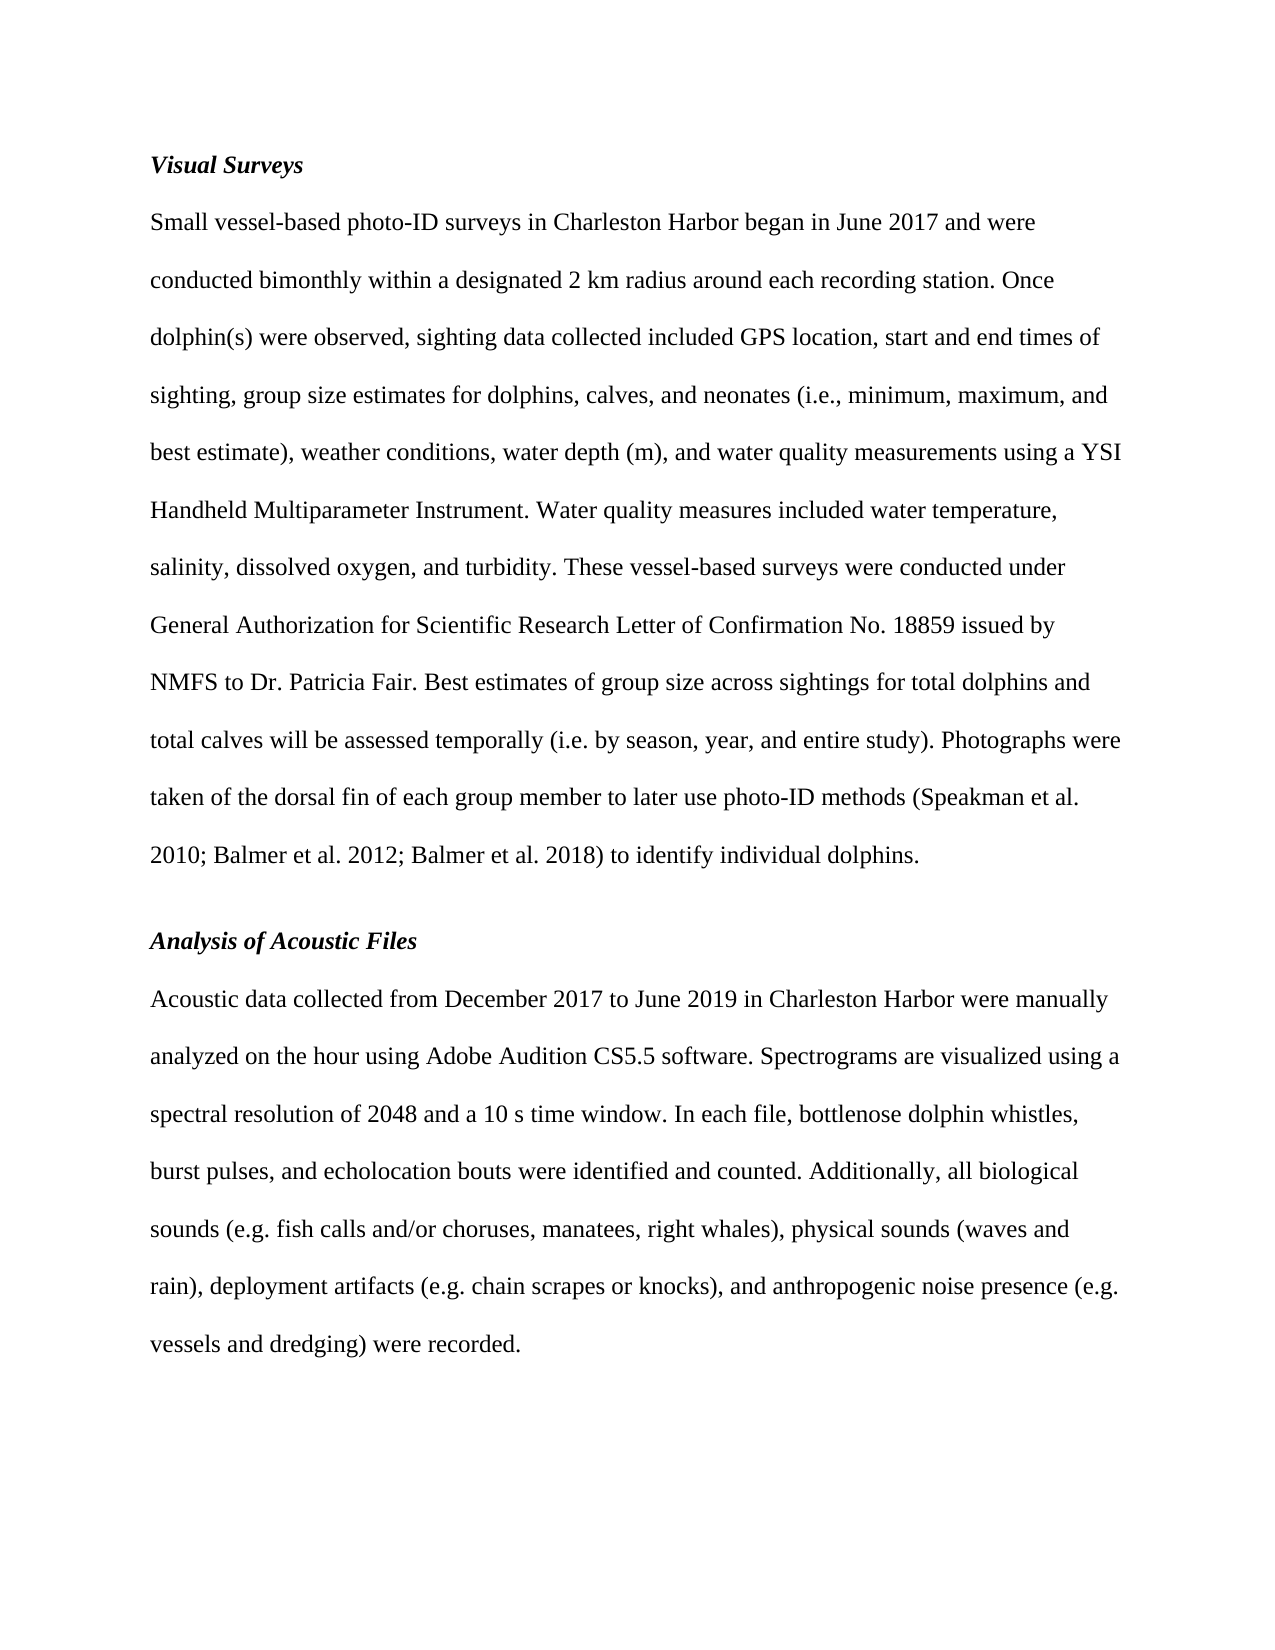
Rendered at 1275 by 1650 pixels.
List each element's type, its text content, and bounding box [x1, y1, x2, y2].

text Acoustic data collected from December 2017 to June 2019 in Charleston Harbor were manually analyzed on the hour using Adobe Audition CS5.5 software. Spectrograms are visualized using a spectral resolution of 2048 and a 10 s time window. In each file, bottlenose dolphin whistles, burst pulses, and echolocation bouts were identified and counted. Additionally, all biological sounds (e.g. fish calls and/or choruses, manatees, right whales), physical sounds (waves and rain), deployment artifacts (e.g. chain scrapes or knocks), and anthropogenic noise presence (e.g. vessels and dredging) were recorded. [150, 984, 1125, 1357]
text Visual Surveys [150, 150, 1125, 179]
text Small vessel-based photo-ID surveys in Charleston Harbor began in June 2017 and were conducted bimonthly within a designated 2 km radius around each recording station. Once dolphin(s) were observed, sighting data collected included GPS location, start and end times of sighting, group size estimates for dolphins, calves, and neonates (i.e., minimum, maximum, and best estimate), weather conditions, water depth (m), and water quality measurements using a YSI Handheld Multiparameter Instrument. Water quality measures included water temperature, salinity, dissolved oxygen, and turbidity. These vessel-based surveys were conducted under General Authorization for Scientific Research Letter of Confirmation No. 18859 issued by NMFS to Dr. Patricia Fair. Best estimates of group size across sightings for total dolphins and total calves will be assessed temporally (i.e. by season, year, and entire study). Photographs were taken of the dorsal fin of each group member to later use photo-ID methods (Speakman et al. 2010; Balmer et al. 2012; Balmer et al. 2018) to identify individual dolphins. [150, 207, 1125, 869]
text Analysis of Acoustic Files [150, 926, 1125, 955]
